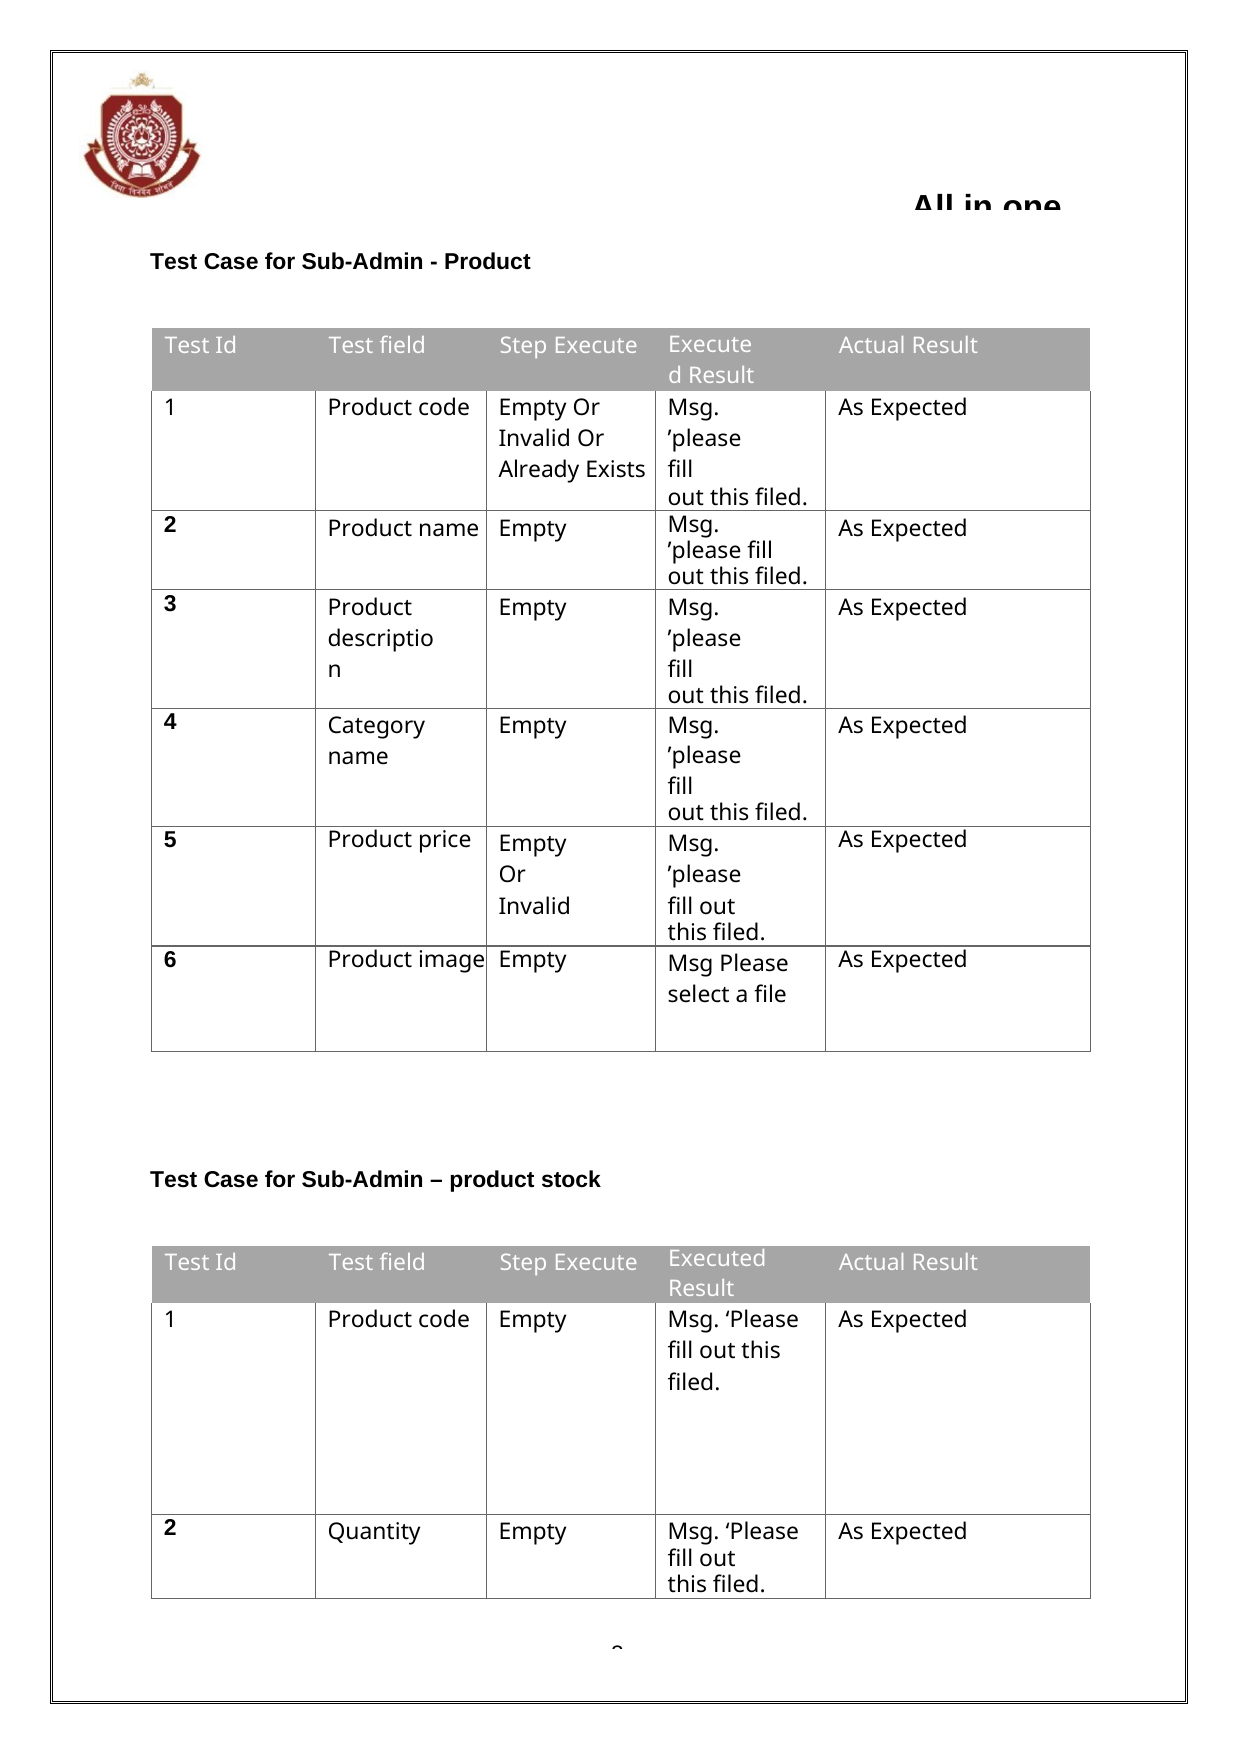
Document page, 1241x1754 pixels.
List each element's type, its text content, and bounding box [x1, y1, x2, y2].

text Test Case for Sub-Admin - Product [150, 248, 1185, 274]
text Test Case for Sub-Admin – product stock [150, 1166, 1185, 1192]
table_cell Empty [487, 709, 655, 826]
table_cell As Expected [826, 1515, 1090, 1598]
table_cell Empty [487, 590, 655, 708]
table_header Test field [316, 328, 487, 391]
table_header Executed Result [655, 328, 826, 391]
table_cell Product image [316, 947, 486, 1051]
table_cell Empty Or Invalid [487, 827, 655, 945]
table_cell 1 [152, 391, 315, 510]
table_cell Empty [487, 511, 655, 589]
table_cell Msg. ’please fill out this filed. [656, 709, 825, 826]
table_cell 1 [152, 1303, 315, 1513]
table_cell 6 [152, 947, 315, 1051]
table_cell Empty [487, 947, 655, 1051]
table_cell As Expected [826, 391, 1090, 510]
table_cell As Expected [826, 827, 1090, 945]
table_cell Msg. ‘Please fill out this filed. [656, 1515, 825, 1598]
table_cell Category name [316, 709, 486, 826]
table_cell 2 [152, 511, 315, 589]
table_cell Msg. ’please fill out this filed. [656, 511, 825, 589]
table_header Step Execute [487, 1246, 655, 1303]
table_cell As Expected [826, 709, 1090, 826]
table_header Step Execute [487, 328, 655, 391]
table_cell As Expected [826, 947, 1090, 1051]
table_header Test field [316, 1246, 487, 1303]
table_cell Quantity [316, 1515, 486, 1598]
table_cell Msg. ’please fill out this filed. [656, 827, 825, 945]
table_cell 2 [152, 1515, 315, 1598]
table_header Test Id [152, 328, 316, 391]
table_cell Product price [316, 827, 486, 945]
table_cell Msg. ’please fill out this filed. [656, 391, 825, 510]
table_header Actual Result [826, 328, 1090, 391]
table_cell Empty [487, 1515, 655, 1598]
picture [79, 70, 207, 198]
table_cell Empty [487, 1303, 655, 1513]
table_cell Empty Or Invalid Or Already Exists [487, 391, 655, 510]
table_cell Product name [316, 511, 486, 589]
table_cell 3 [152, 590, 315, 708]
table_header Actual Result [826, 1246, 1090, 1303]
table_header Executed Result [655, 1246, 826, 1303]
table_header Test Id [152, 1246, 316, 1303]
table_cell 4 [152, 709, 315, 826]
table_cell Msg Please select a file [656, 947, 825, 1051]
table_cell Product description [316, 590, 486, 708]
table_cell Msg. ’please fill out this filed. [656, 590, 825, 708]
table_cell As Expected [826, 590, 1090, 708]
table_cell 5 [152, 827, 315, 945]
table_cell Product code [316, 1303, 486, 1513]
table_cell Product code [316, 391, 486, 510]
table_cell As Expected [826, 1303, 1090, 1513]
table_cell Msg. ‘Please fill out this filed. [656, 1303, 825, 1513]
table_cell As Expected [826, 511, 1090, 589]
